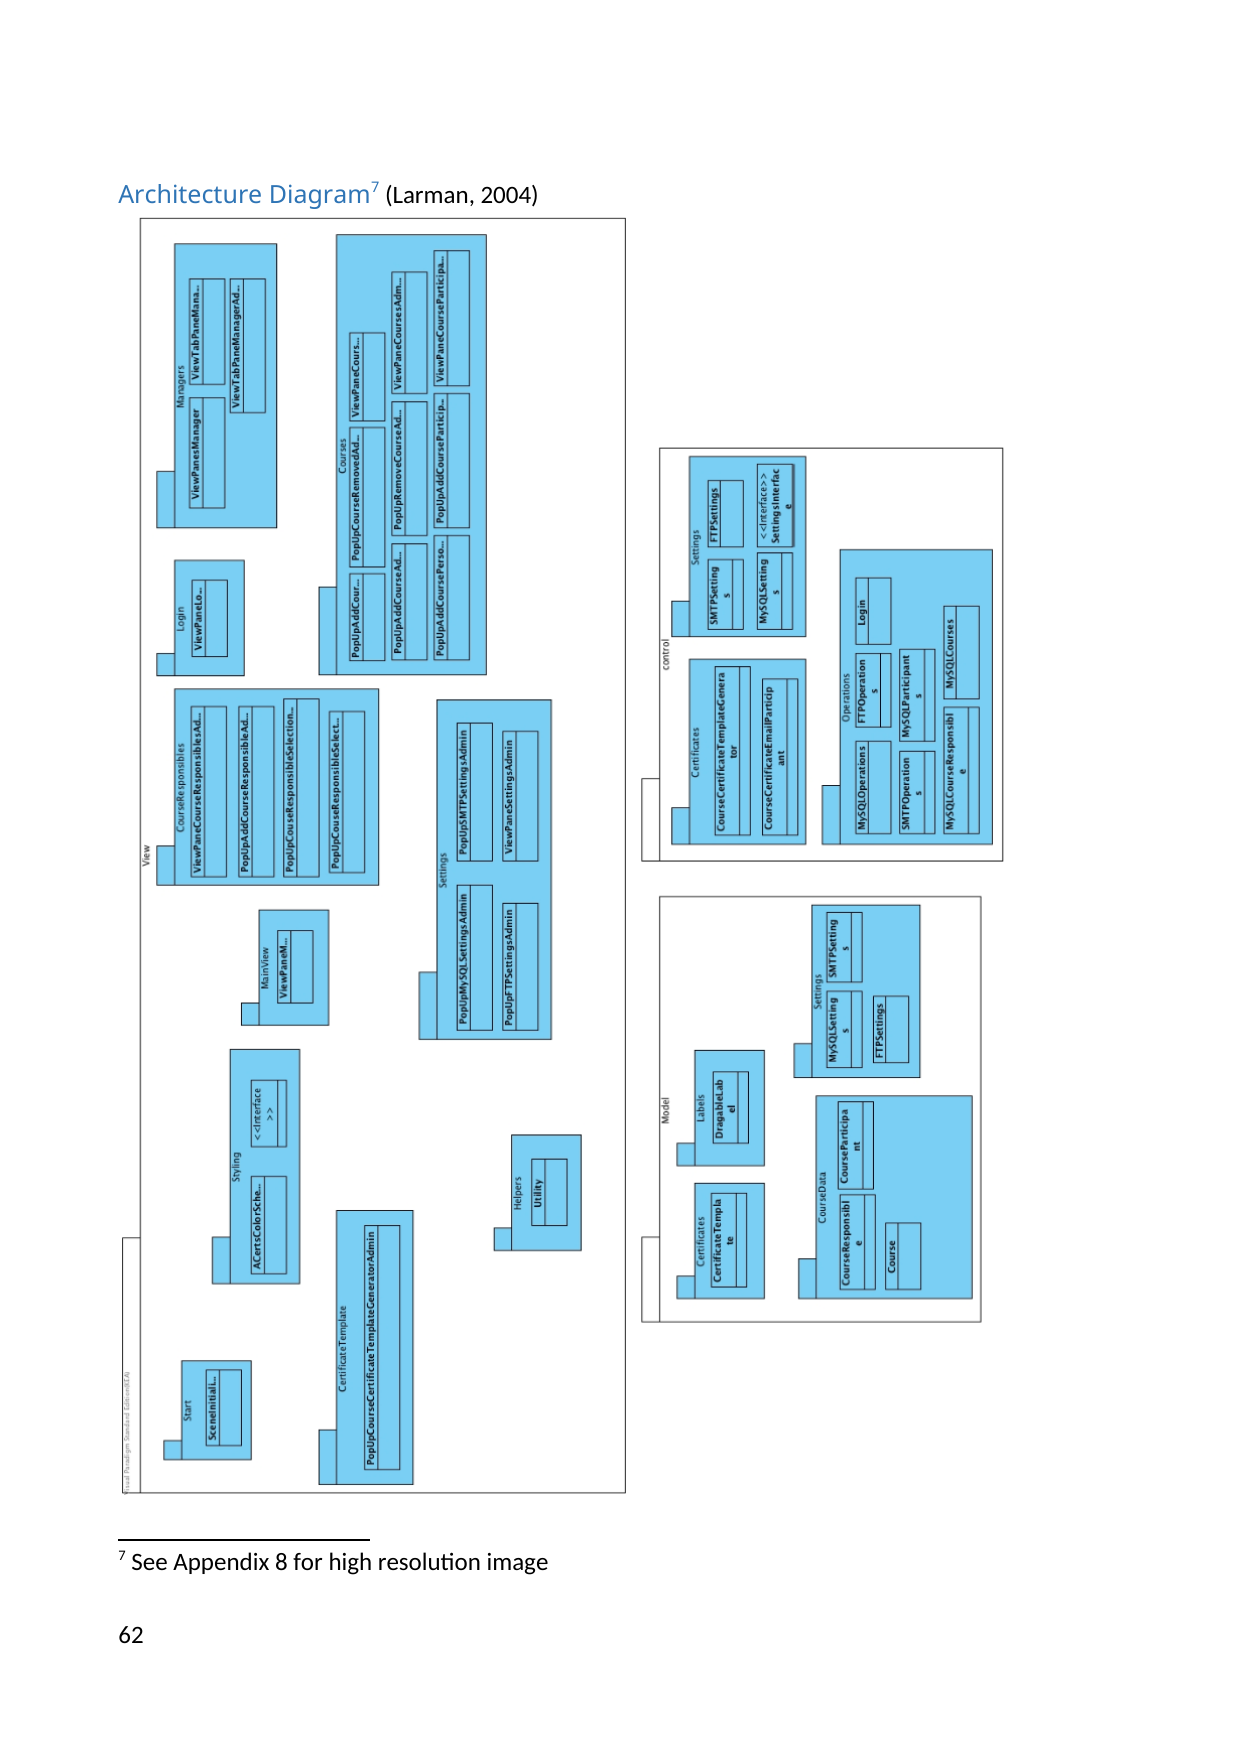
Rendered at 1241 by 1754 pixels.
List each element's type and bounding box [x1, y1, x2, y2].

text [118, 177, 1122, 211]
picture [121, 216, 1005, 1494]
